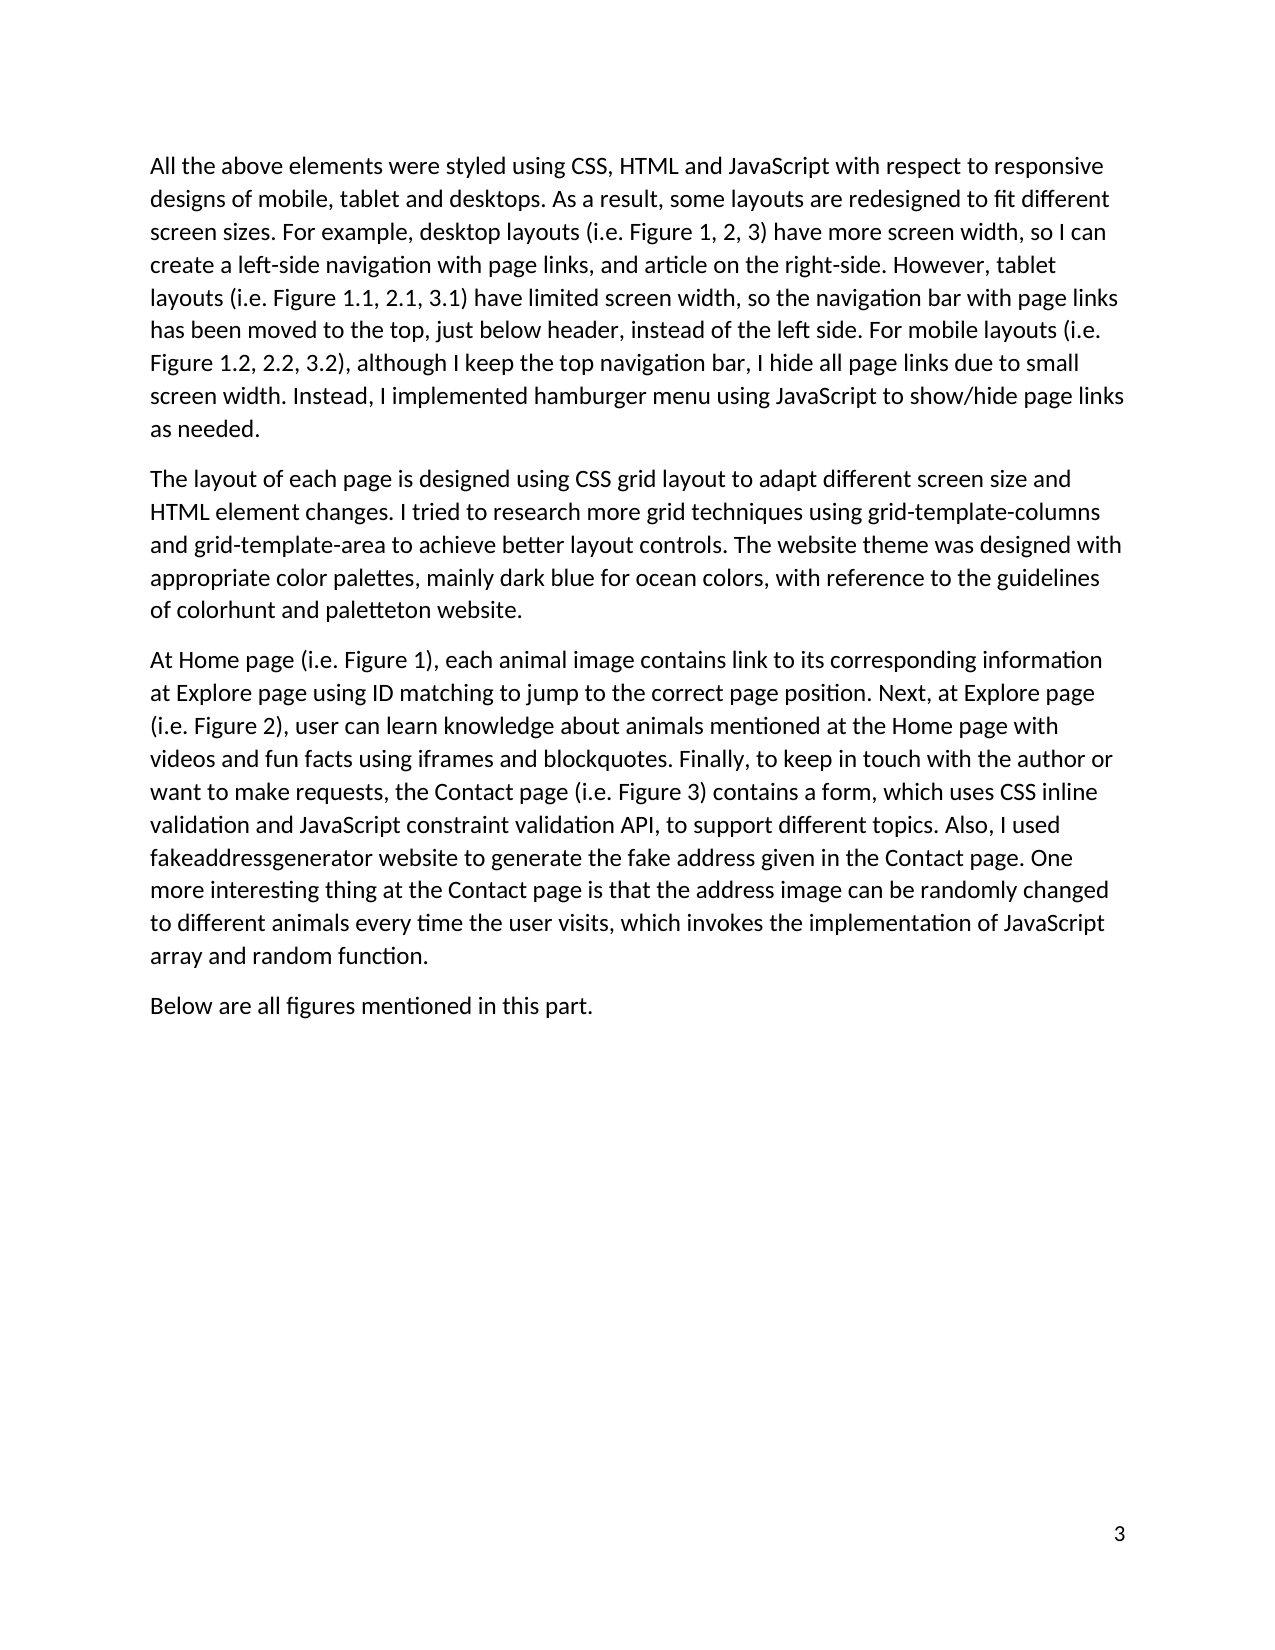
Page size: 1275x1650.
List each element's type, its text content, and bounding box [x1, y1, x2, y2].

text Below are all figures mentioned in this part. [150, 990, 1125, 1021]
text All the above elements were styled using CSS, HTML and JavaScript with respect to responsive designs of mobile, tablet and desktops. As a result, some layouts are redesigned to fit different screen sizes. For example, desktop layouts (i.e. Figure 1, 2, 3) have more screen width, so I can create a left-side navigation with page links, and article on the right-side. However, tablet layouts (i.e. Figure 1.1, 2.1, 3.1) have limited screen width, so the navigation bar with page links has been moved to the top, just below header, instead of the left side. For mobile layouts (i.e. Figure 1.2, 2.2, 3.2), although I keep the top navigation bar, I hide all page links due to small screen width. Instead, I implemented hamburger menu using JavaScript to show/hide page links as needed. [150, 150, 1125, 444]
text At Home page (i.e. Figure 1), each animal image contains link to its corresponding information at Explore page using ID matching to jump to the correct page position. Next, at Explore page (i.e. Figure 2), user can learn knowledge about animals mentioned at the Home page with videos and fun facts using iframes and blockquotes. Finally, to keep in touch with the author or want to make requests, the Contact page (i.e. Figure 3) contains a form, which uses CSS inline validation and JavaScript constraint validation API, to support different topics. Also, I used fakeaddressgenerator website to generate the fake address given in the Contact page. One more interesting thing at the Contact page is that the address image can be randomly changed to different animals every time the user visits, which invokes the implementation of JavaScript array and random function. [150, 644, 1125, 971]
text The layout of each page is designed using CSS grid layout to adapt different screen size and HTML element changes. I tried to research more grid techniques using grid-template-columns and grid-template-area to achieve better layout controls. The website theme was designed with appropriate color palettes, mainly dark blue for ocean colors, with reference to the guidelines of colorhunt and paletteton website. [150, 463, 1125, 625]
